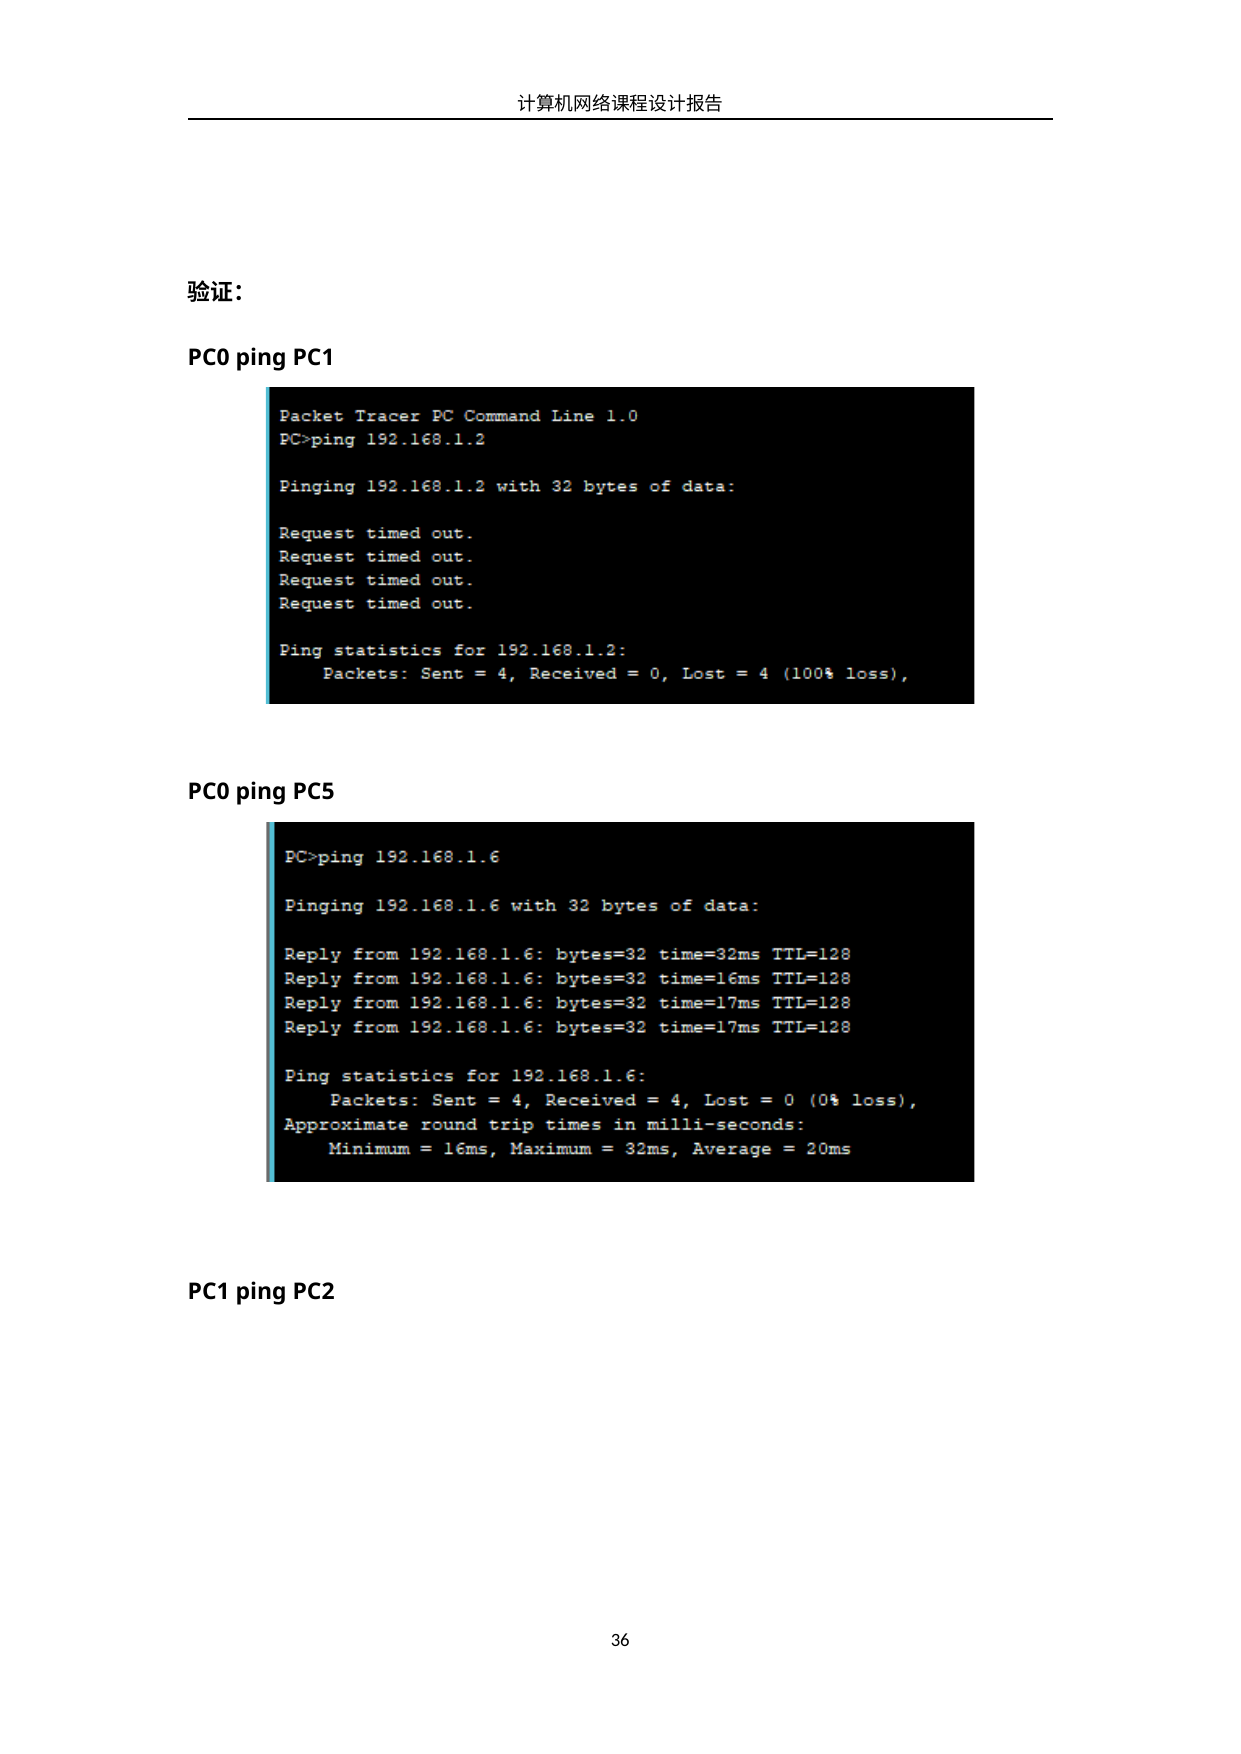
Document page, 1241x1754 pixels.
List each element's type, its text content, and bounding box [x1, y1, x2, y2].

picture [265, 822, 975, 1182]
picture [265, 387, 975, 704]
text 验证： [187, 258, 1053, 323]
text PC1 ping PC2 [187, 1274, 1053, 1306]
text PC0 ping PC5 [187, 774, 1053, 807]
text PC0 ping PC1 [187, 340, 1053, 372]
